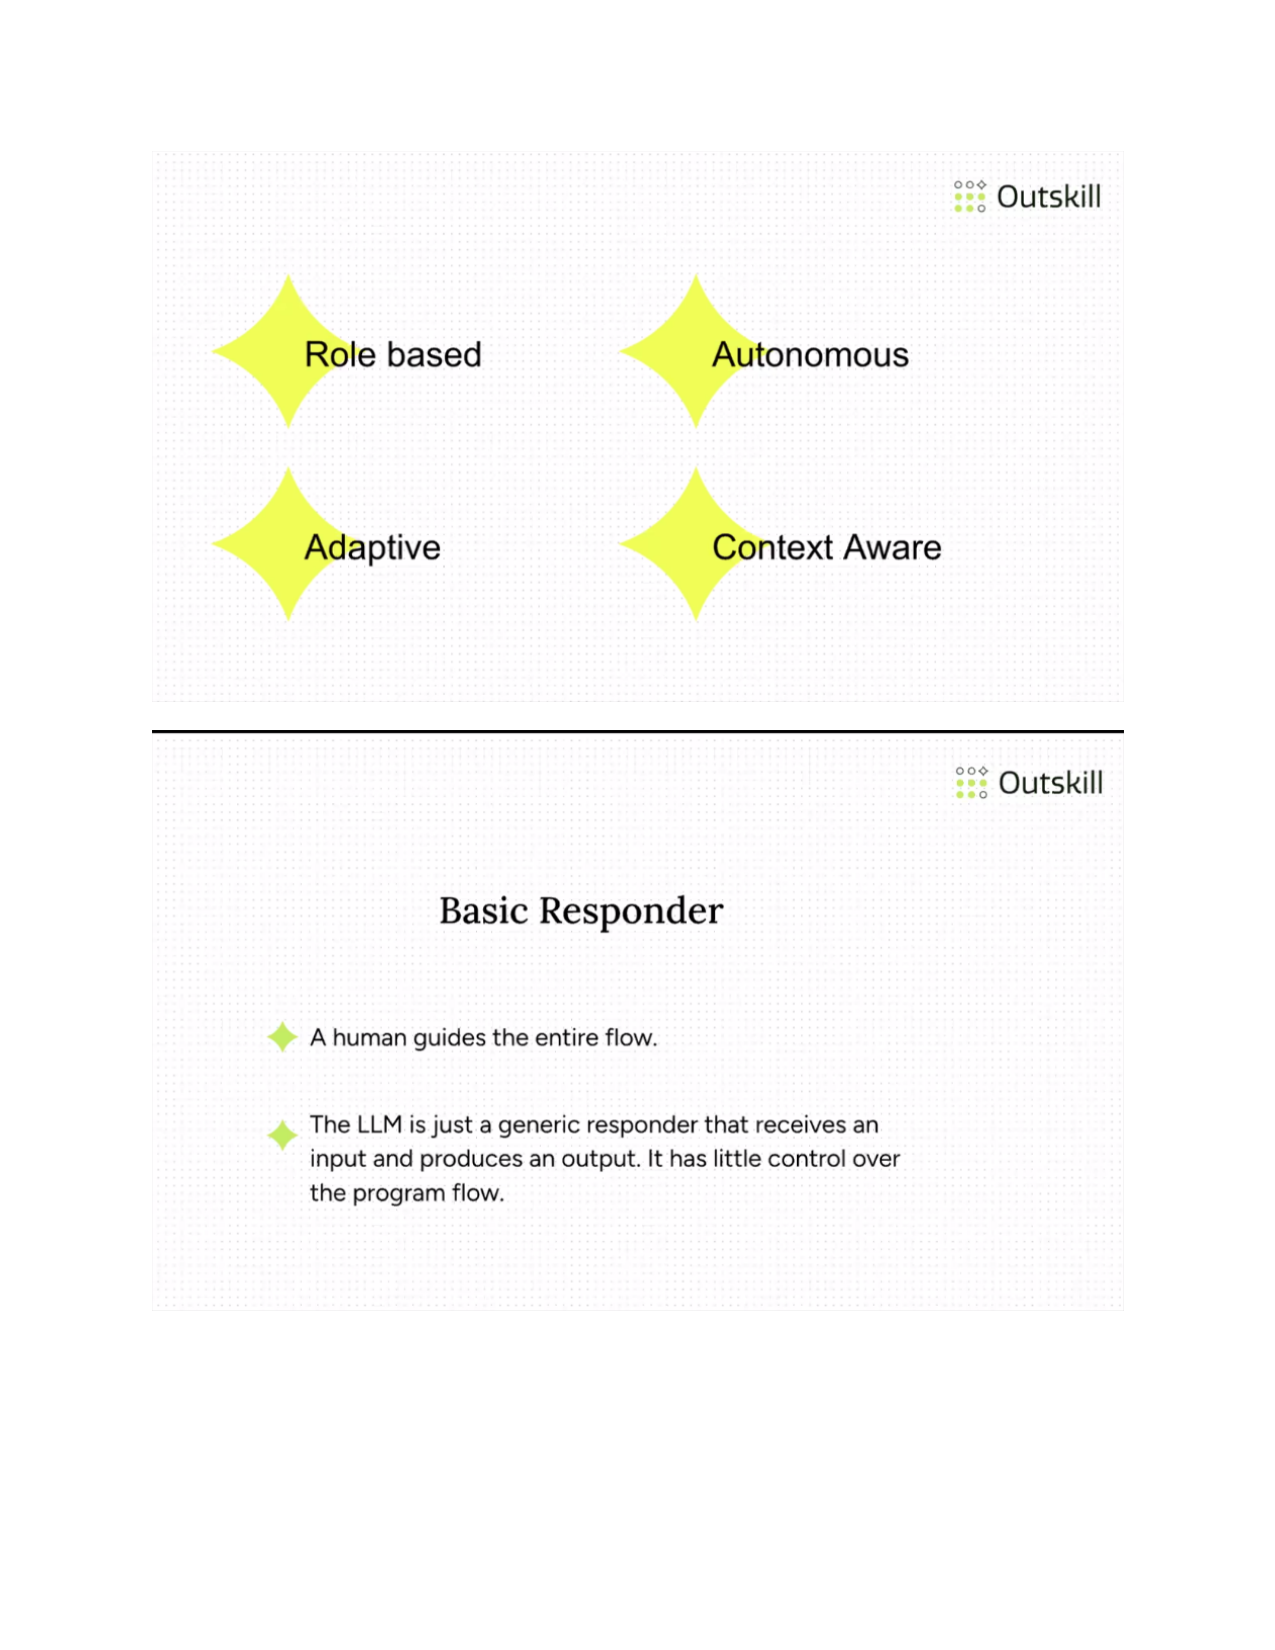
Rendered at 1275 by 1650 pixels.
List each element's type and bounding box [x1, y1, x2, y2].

picture [150, 150, 1125, 704]
picture [150, 729, 1125, 1313]
